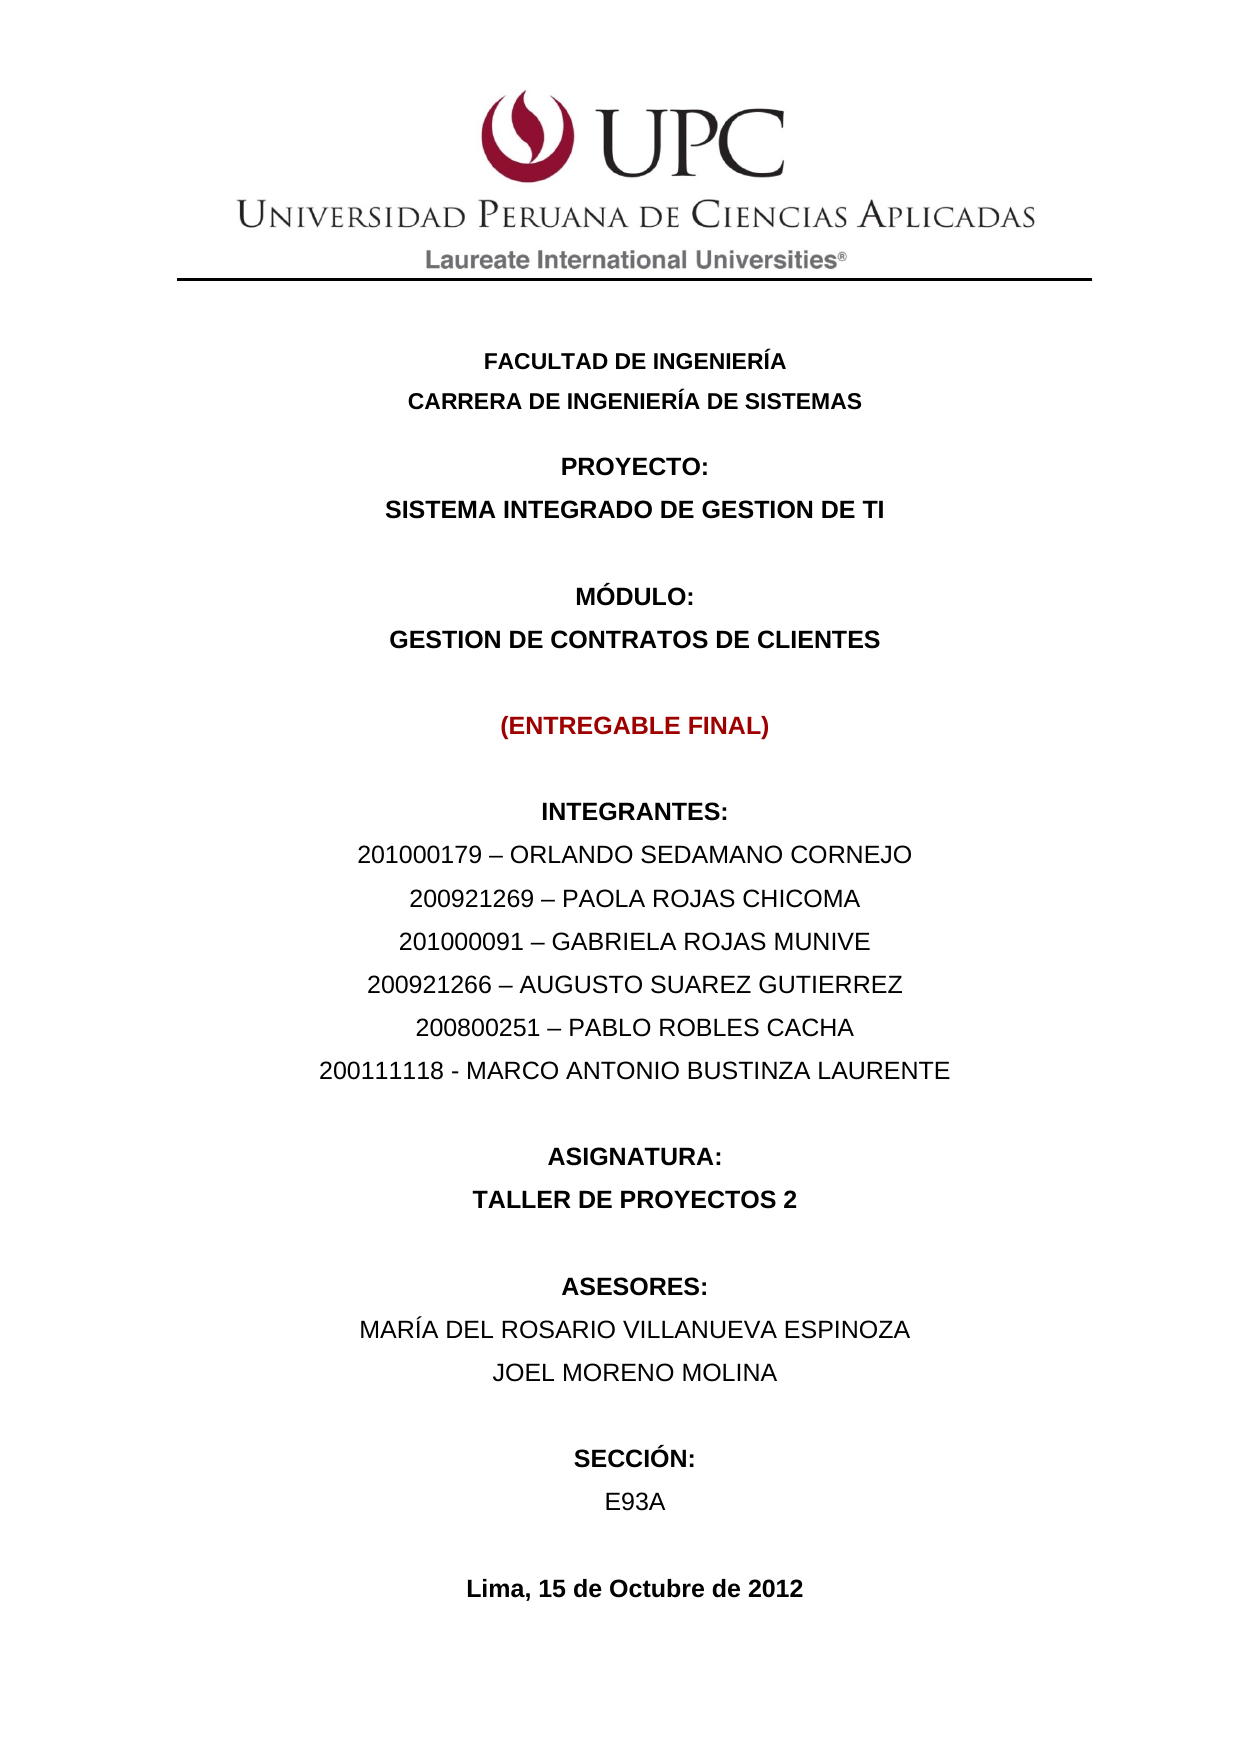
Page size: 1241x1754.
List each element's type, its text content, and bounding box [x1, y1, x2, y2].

text ASESORES: [177, 1272, 1092, 1300]
text 201000179 – ORLANDO SEDAMANO CORNEJO [177, 840, 1092, 869]
text GESTION DE CONTRATOS DE CLIENTES [177, 625, 1092, 653]
text TALLER DE PROYECTOS 2 [177, 1185, 1092, 1214]
text 201000091 – GABRIELA ROJAS MUNIVE [177, 927, 1092, 955]
text SISTEMA INTEGRADO DE GESTION DE TI [177, 495, 1092, 524]
text ASIGNATURA: [177, 1142, 1092, 1171]
text 200800251 – PABLO ROBLES CACHA [177, 1013, 1092, 1042]
text MARÍA DEL ROSARIO VILLANUEVA ESPINOZA [177, 1315, 1092, 1343]
text 200921266 – AUGUSTO SUAREZ GUTIERREZ [177, 970, 1092, 998]
text MÓDULO: [177, 582, 1092, 610]
text 200111118 - MARCO ANTONIO BUSTINZA LAURENTE [177, 1056, 1092, 1085]
text INTEGRANTES: [177, 797, 1092, 826]
text SECCIÓN: [177, 1444, 1092, 1473]
picture [226, 89, 1044, 278]
text 200921269 – PAOLA ROJAS CHICOMA [177, 883, 1092, 912]
text Lima, 15 de Octubre de 2012 [177, 1573, 1092, 1602]
text E93A [177, 1487, 1092, 1516]
text JOEL MORENO MOLINA [177, 1358, 1092, 1387]
text PROYECTO: [177, 452, 1092, 481]
text (ENTREGABLE FINAL) [177, 711, 1092, 740]
